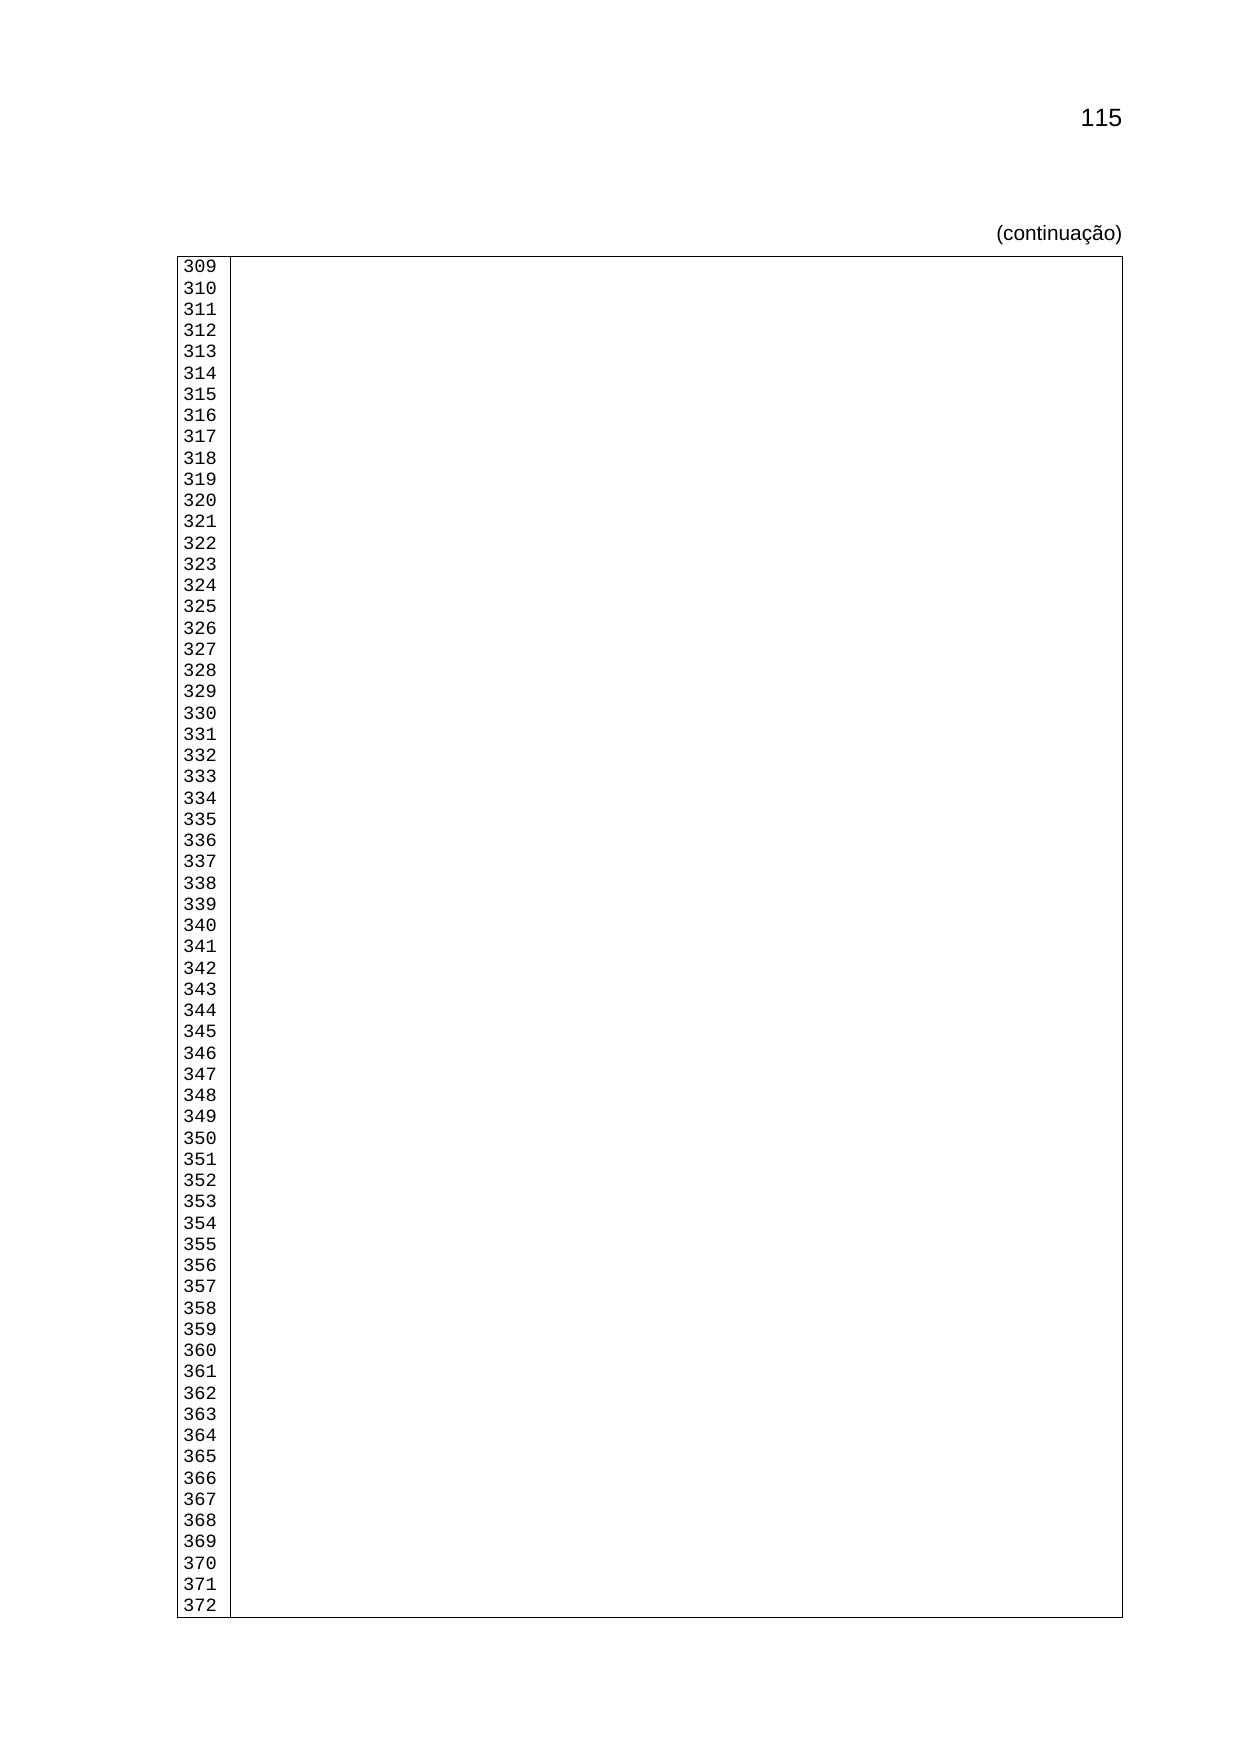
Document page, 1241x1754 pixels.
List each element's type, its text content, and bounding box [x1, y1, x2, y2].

table_header [231, 257, 1122, 1617]
text (continuação) [177, 220, 1122, 244]
table_header 309 310 311 312 313 314 315 316 317 318 319 320 321 322 323 324 325 326 327 328 329 330 331 332 333 334 335 336 337 338 339 340 341 342 343 344 345 346 347 348 349 350 351 352 353 354 355 356 357 358 359 360 361 362 363 364 365 366 367 368 369 370 371 372 [178, 257, 230, 1617]
